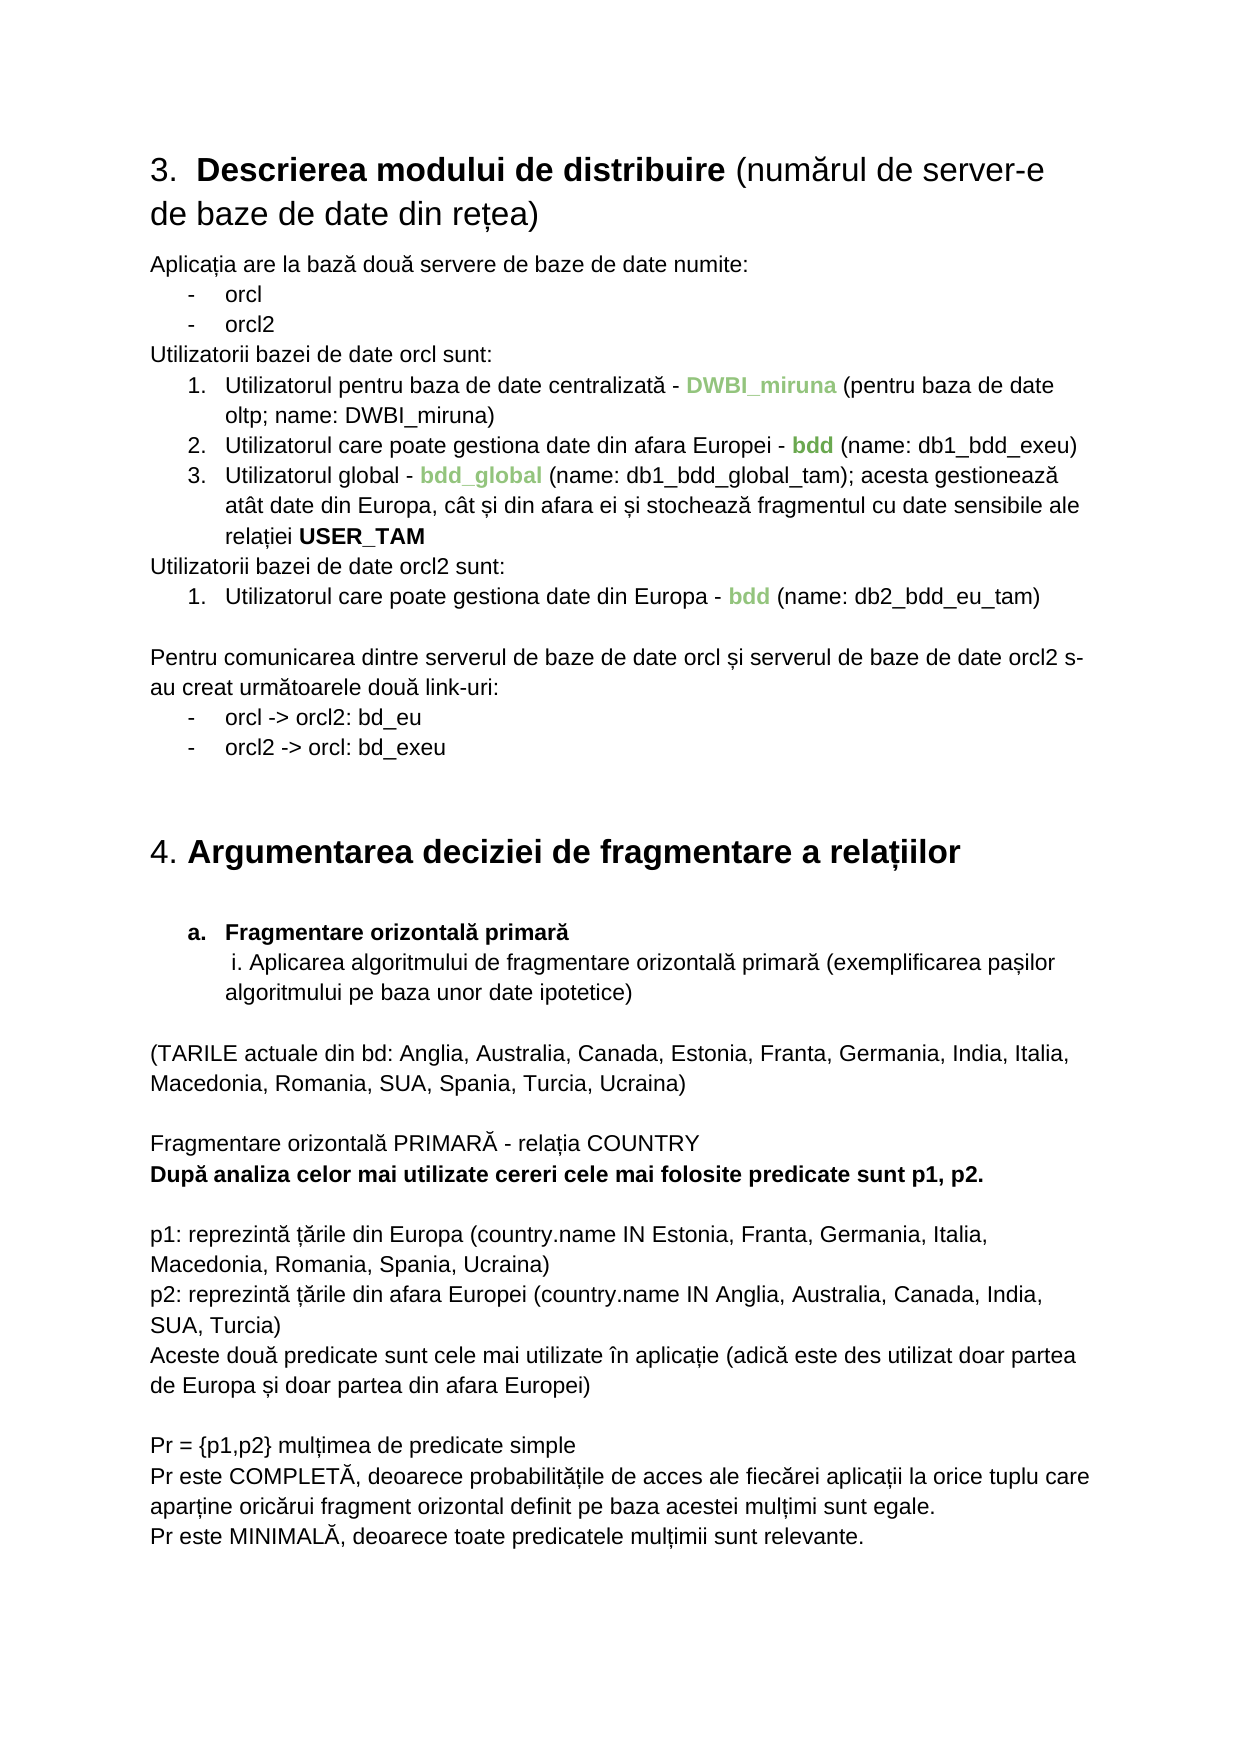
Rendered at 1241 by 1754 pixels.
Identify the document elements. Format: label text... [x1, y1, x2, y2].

list orcl [187, 281, 1090, 307]
list orcl -> orcl2: bd_eu [187, 704, 1090, 730]
text Utilizatorii bazei de date orcl2 sunt: [150, 553, 1090, 579]
text Pr este COMPLETĂ, deoarece probabilitățile de acces ale fiecărei aplicații la orice tuplu care aparține oricărui fragment orizontal definit pe baza acestei mulțimi sunt egale. [150, 1463, 1090, 1519]
text Pr este MINIMALĂ, deoarece toate predicatele mulțimii sunt relevante. [150, 1523, 1090, 1549]
text Utilizatorii bazei de date orcl sunt: [150, 341, 1090, 368]
text (TARILE actuale din bd: Anglia, Australia, Canada, Estonia, Franta, Germania, India, Italia, Macedonia, Romania, SUA, Spania, Turcia, Ucraina) [150, 1040, 1090, 1096]
text Pentru comunicarea dintre serverul de baze de date orcl și serverul de baze de date orcl2 s-au creat următoarele două link-uri: [150, 643, 1090, 700]
text i. Aplicarea algoritmului de fragmentare orizontală primară (exemplificarea pașilor algoritmului pe baza unor date ipotetice) [225, 949, 1090, 1006]
list Fragmentare orizontală primară [187, 919, 1090, 945]
text Fragmentare orizontală PRIMARĂ - relația COUNTRY [150, 1130, 1090, 1157]
subtitle 4. Argumentarea deciziei de fragmentare a relațiilor [150, 832, 1090, 871]
list Utilizatorul care poate gestiona date din afara Europei - bdd (name: db1_bdd_exeu) [187, 432, 1090, 458]
text Aceste două predicate sunt cele mai utilizate în aplicație (adică este des utilizat doar partea de Europa și doar partea din afara Europei) [150, 1342, 1090, 1398]
text p1: reprezintă țările din Europa (country.name IN Estonia, Franta, Germania, Italia, Macedonia, Romania, Spania, Ucraina) [150, 1221, 1090, 1278]
text p2: reprezintă țările din afara Europei (country.name IN Anglia, Australia, Canada, India, SUA, Turcia) [150, 1281, 1090, 1338]
list Utilizatorul pentru baza de date centralizată - DWBI_miruna (pentru baza de date oltp; name: DWBI_miruna) [187, 372, 1090, 428]
subtitle 3. Descrierea modului de distribuire (numărul de server-e de baze de date din rețea) [150, 150, 1090, 233]
text După analiza celor mai utilizate cereri cele mai folosite predicate sunt p1, p2. [150, 1161, 1090, 1187]
list Utilizatorul care poate gestiona date din Europa - bdd (name: db2_bdd_eu_tam) [187, 583, 1090, 609]
list orcl2 [187, 311, 1090, 338]
text Pr = {p1,p2} mulțimea de predicate simple [150, 1432, 1090, 1459]
list Utilizatorul global - bdd_global (name: db1_bdd_global_tam); acesta gestionează atât date din Europa, cât și din afara ei și stochează fragmentul cu date sensibile ale relației USER_TAM [187, 462, 1090, 549]
text Aplicația are la bază două servere de baze de date numite: [150, 251, 1090, 277]
list orcl2 -> orcl: bd_exeu [187, 734, 1090, 761]
